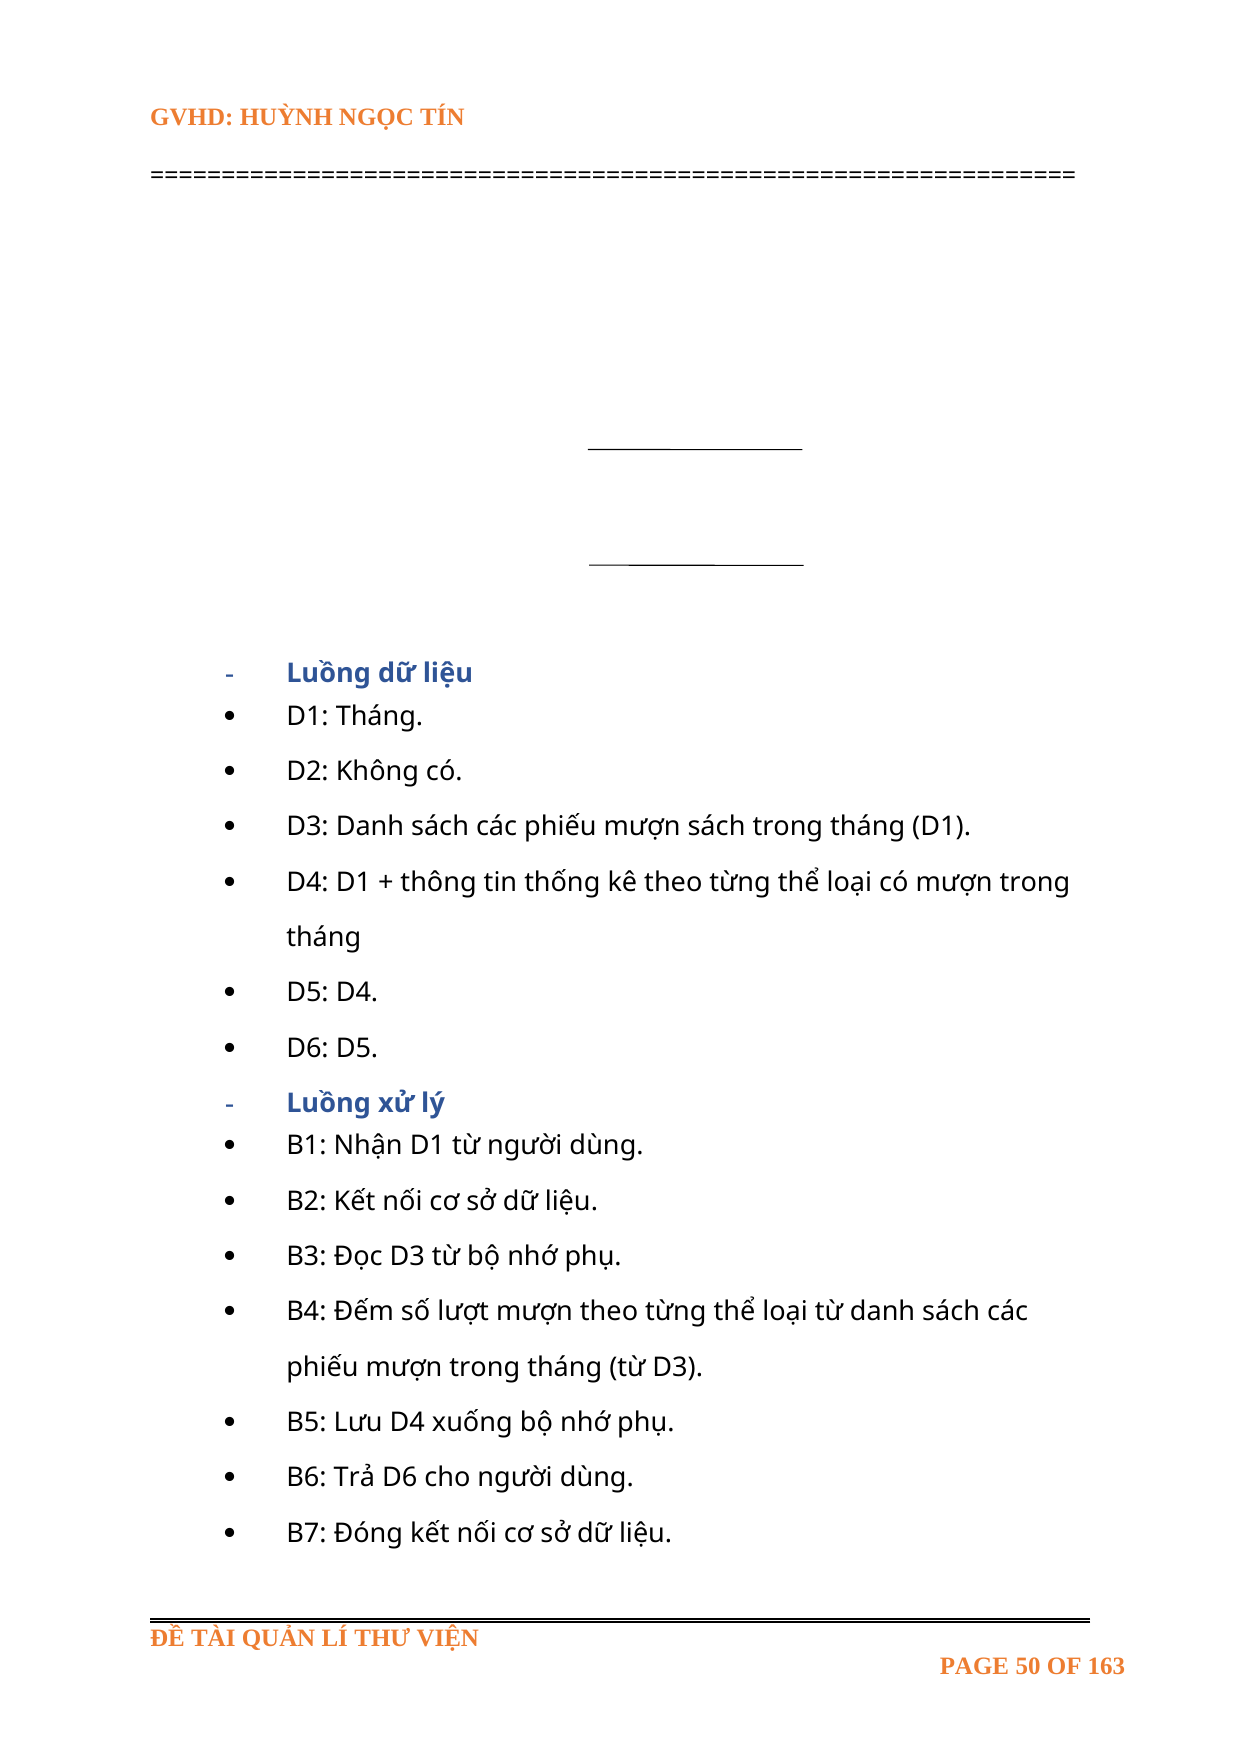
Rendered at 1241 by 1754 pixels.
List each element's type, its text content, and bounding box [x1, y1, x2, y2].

list Luồng dữ liệu [225, 654, 1090, 691]
list D6: D5. [225, 1028, 1090, 1065]
list B1: Nhận D1 từ người dùng. [225, 1126, 1090, 1163]
list D4: D1 + thông tin thống kê theo từng thể loại có mượn trong tháng [225, 862, 1090, 954]
list B4: Đếm số lượt mượn theo từng thể loại từ danh sách các phiếu mượn trong tháng (từ D3). [225, 1292, 1090, 1384]
list B5: Lưu D4 xuống bộ nhớ phụ. [225, 1402, 1090, 1439]
list D5: D4. [225, 973, 1090, 1010]
list D2: Không có. [225, 752, 1090, 788]
list D3: Danh sách các phiếu mượn sách trong tháng (D1). [225, 807, 1090, 844]
list B2: Kết nối cơ sở dữ liệu. [225, 1181, 1090, 1218]
list B3: Đọc D3 từ bộ nhớ phụ. [225, 1236, 1090, 1273]
list B7: Đóng kết nối cơ sở dữ liệu. [225, 1513, 1090, 1550]
list Luồng xử lý [225, 1083, 1090, 1120]
list B6: Trả D6 cho người dùng. [225, 1458, 1090, 1494]
list D1: Tháng. [225, 696, 1090, 733]
